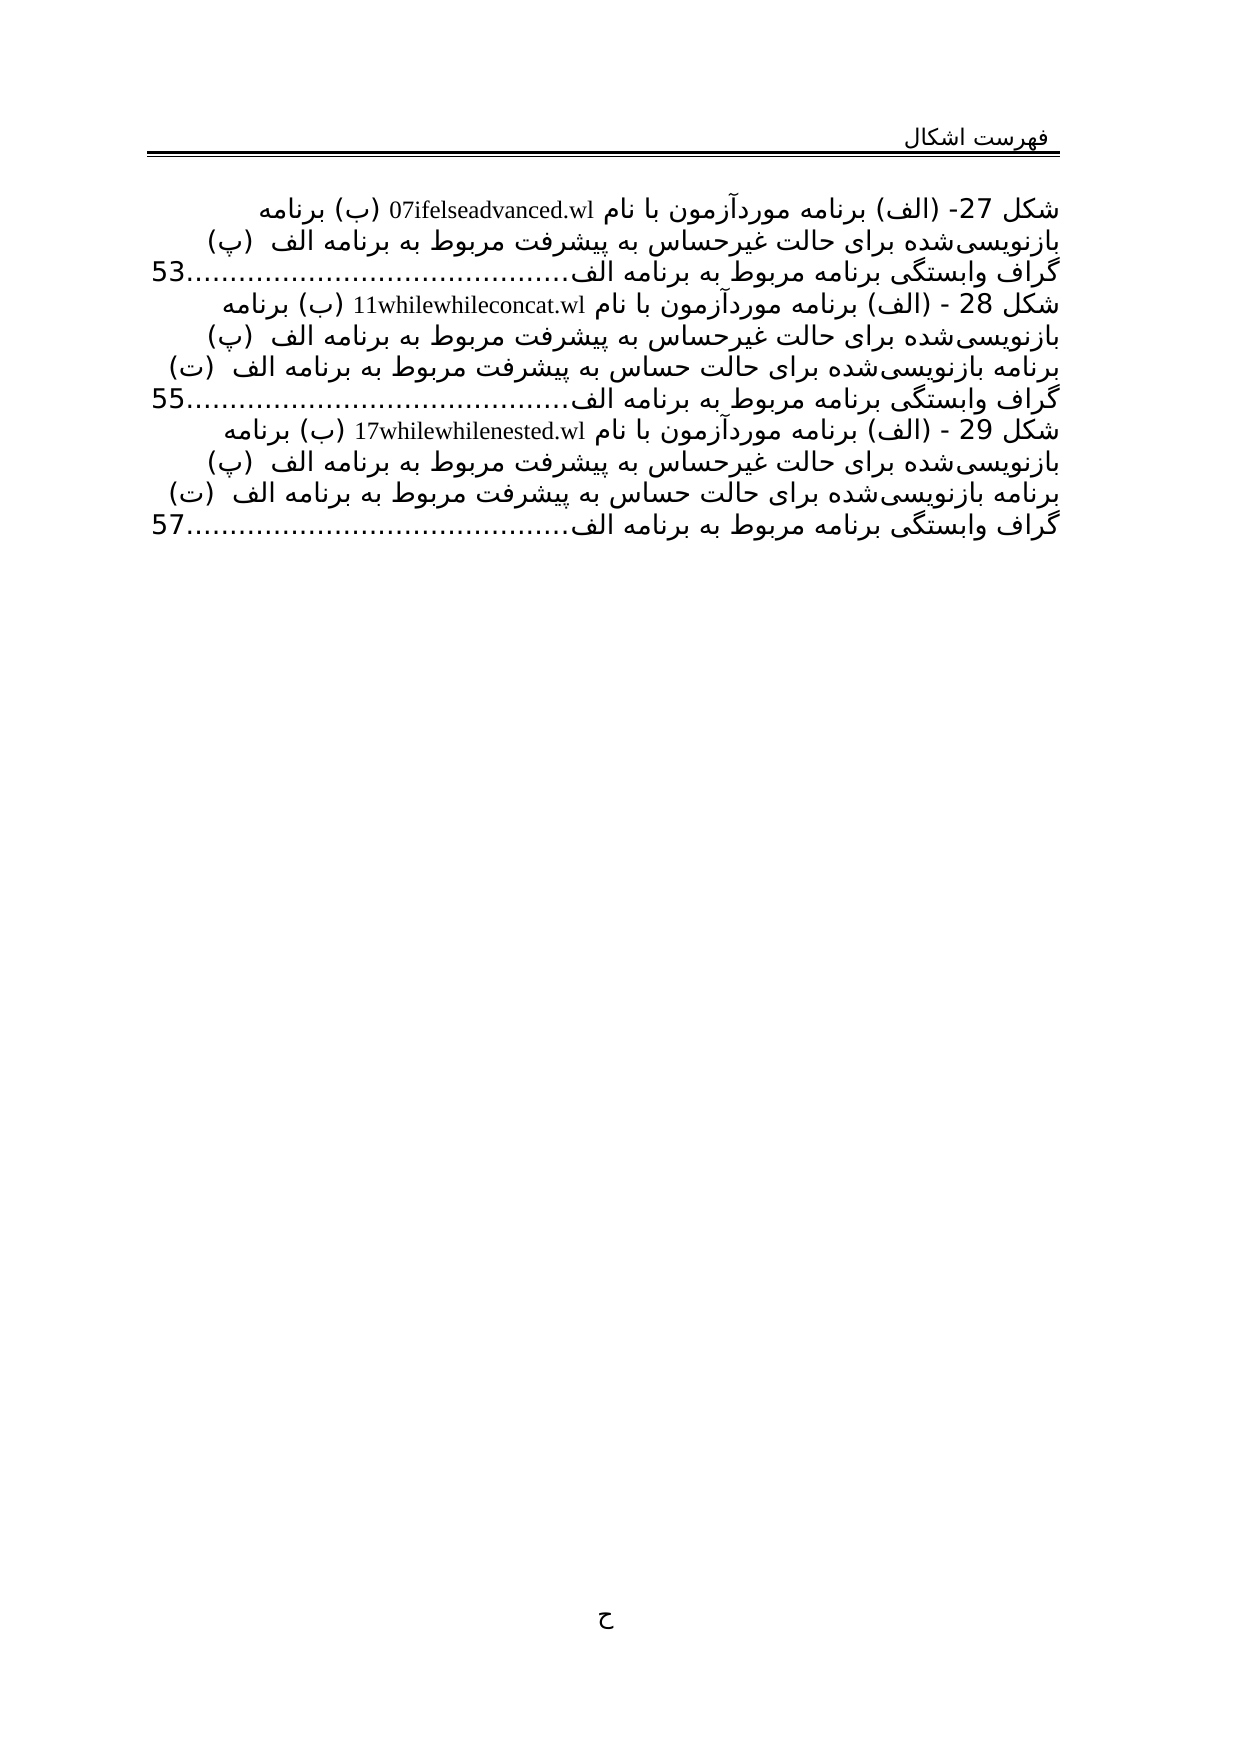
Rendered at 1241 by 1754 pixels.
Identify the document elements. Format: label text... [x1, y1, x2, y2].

text شکل 28 - (الف) برنامه موردآزمون با نام 11whilewhileconcat.wl (ب) برنامه بازنویسی‌شده برای حالت غیرحساس به پیشرفت مربوط به برنامه الف (پ) برنامه بازنویسی‌شده برای حالت حساس به پیشرفت مربوط به برنامه الف (ت) گراف وابستگی برنامه مربوط به برنامه الف 55 [150, 288, 1060, 414]
text شکل 29 - (الف) برنامه موردآزمون با نام 17whilewhilenested.wl (ب) برنامه بازنویسی‌شده برای حالت غیرحساس به پیشرفت مربوط به برنامه الف (پ) برنامه بازنویسی‌شده برای حالت حساس به پیشرفت مربوط به برنامه الف (ت) گراف وابستگی برنامه مربوط به برنامه الف 57 [150, 414, 1060, 541]
text شکل 27- (الف) برنامه موردآزمون با نام 07ifelseadvanced.wl (ب) برنامه بازنویسی‌شده برای حالت غیرحساس به پیشرفت مربوط به برنامه الف (پ) گراف وابستگی برنامه مربوط به برنامه الف 53 [150, 193, 1060, 288]
